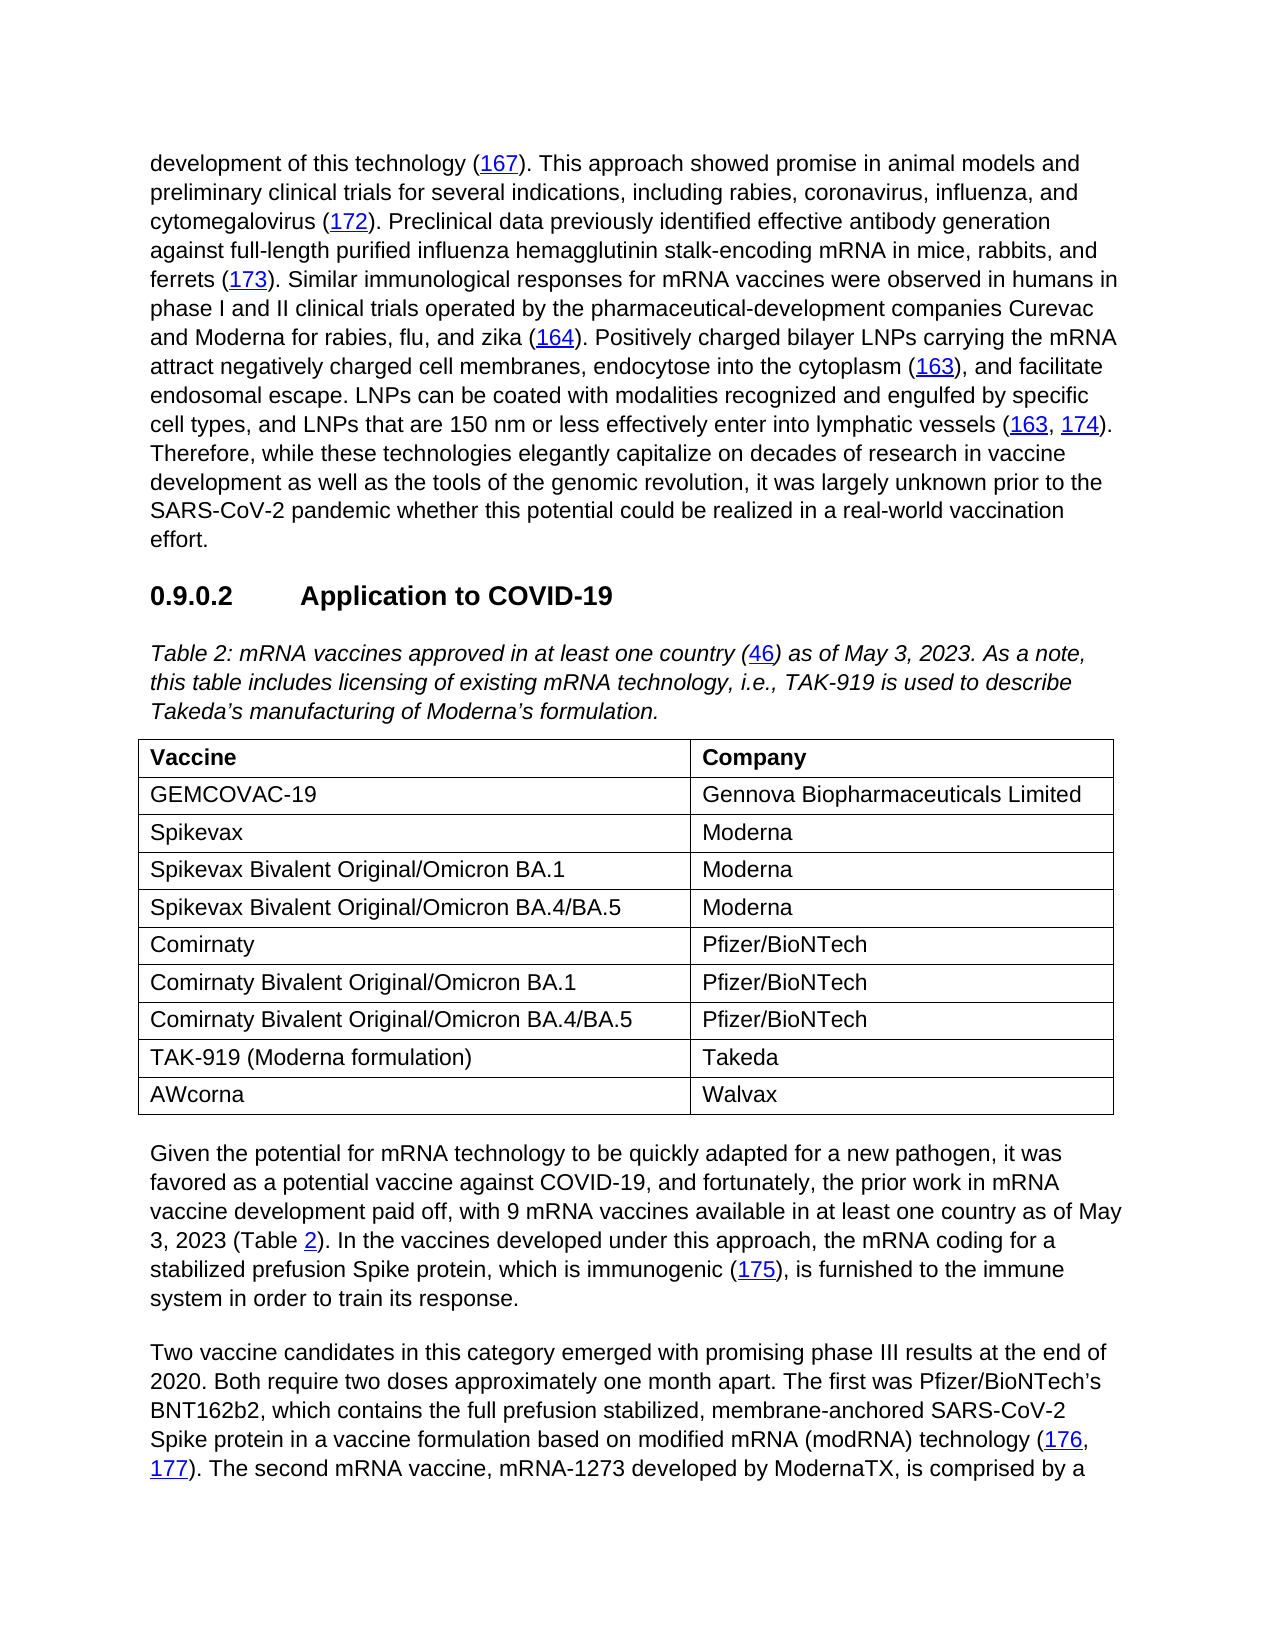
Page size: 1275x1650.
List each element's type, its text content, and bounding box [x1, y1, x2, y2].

text Table 2: mRNA vaccines approved in at least one country (46) as of May 3, 2023. As a note, this table includes licensing of existing mRNA technology, i.e., TAK-919 is used to describe Takeda’s manufacturing of Moderna’s formulation. [150, 640, 1125, 724]
table_cell Pfizer/BioNTech [691, 965, 1113, 1002]
table_cell Pfizer/BioNTech [691, 1003, 1113, 1039]
table_cell Comirnaty Bivalent Original/Omicron BA.1 [139, 965, 690, 1002]
table_cell GEMCOVAC-19 [139, 778, 690, 814]
table_cell AWcorna [139, 1078, 690, 1114]
table_cell Moderna [691, 815, 1113, 852]
table_header Vaccine [139, 740, 690, 777]
subtitle 0.9.0.2 Application to COVID-19 [150, 580, 1125, 612]
table_cell Moderna [691, 853, 1113, 889]
table_cell Spikevax Bivalent Original/Omicron BA.1 [139, 853, 690, 889]
table_cell Comirnaty [139, 928, 690, 964]
table_cell Spikevax Bivalent Original/Omicron BA.4/BA.5 [139, 890, 690, 927]
text Given the potential for mRNA technology to be quickly adapted for a new pathogen, it was favored as a potential vaccine against COVID-19, and fortunately, the prior work in mRNA vaccine development paid off, with 9 mRNA vaccines available in at least one country as of May 3, 2023 (Table 2). In the vaccines developed under this approach, the mRNA coding for a stabilized prefusion Spike protein, which is immunogenic (175), is furnished to the immune system in order to train its response. [150, 1140, 1125, 1311]
table_cell Comirnaty Bivalent Original/Omicron BA.4/BA.5 [139, 1003, 690, 1039]
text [150, 150, 1125, 553]
table_cell Moderna [691, 890, 1113, 927]
table_cell Takeda [691, 1040, 1113, 1077]
table_cell TAK-919 (Moderna formulation) [139, 1040, 690, 1077]
table_cell Pfizer/BioNTech [691, 928, 1113, 964]
table_cell Walvax [691, 1078, 1113, 1114]
table_cell Spikevax [139, 815, 690, 852]
table_header Company [691, 740, 1113, 777]
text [150, 1339, 1125, 1481]
table_cell Gennova Biopharmaceuticals Limited [691, 778, 1113, 814]
